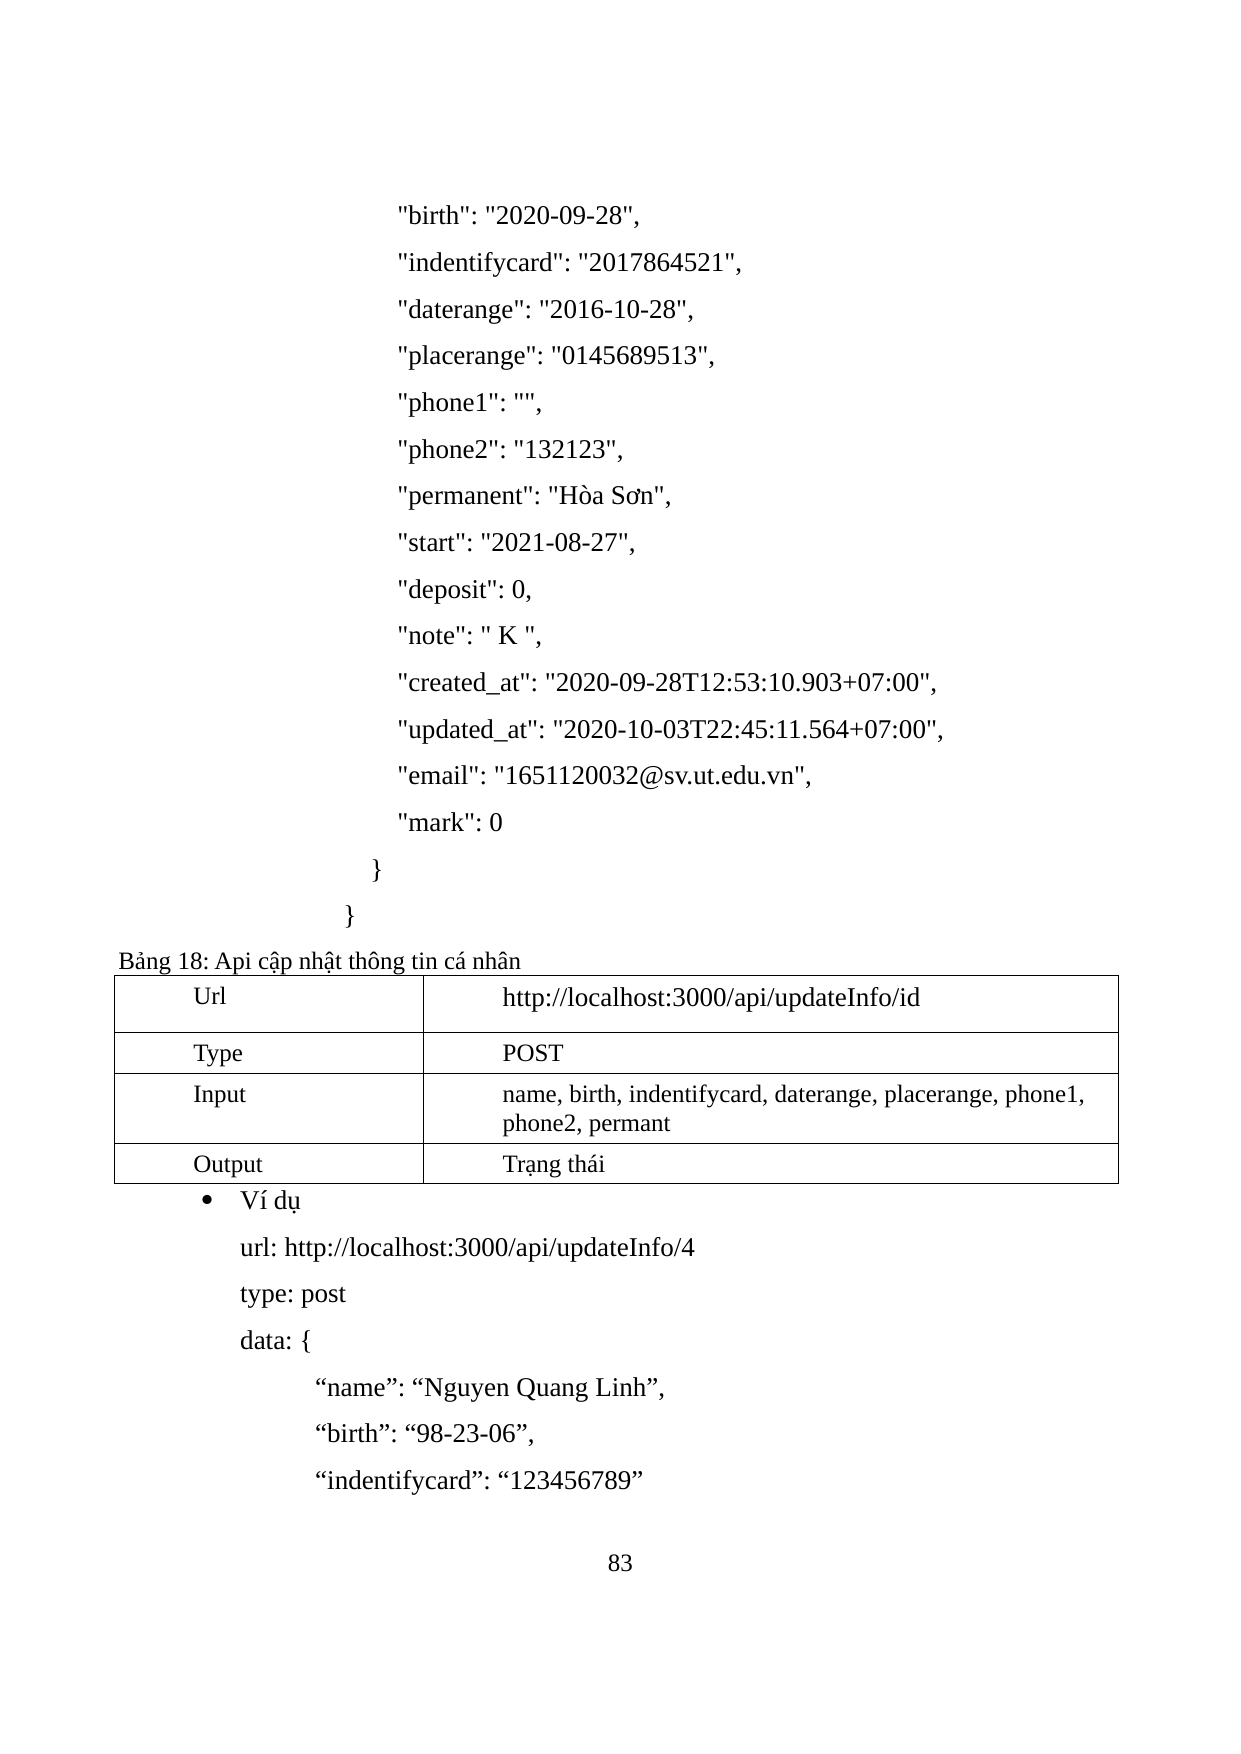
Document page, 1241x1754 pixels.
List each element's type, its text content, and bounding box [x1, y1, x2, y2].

text url: http://localhost:3000/api/updateInfo/4 [240, 1231, 1122, 1262]
text “indentifycard”: “123456789” [315, 1464, 1122, 1495]
text "updated_at": "2020-10-03T22:45:11.564+07:00", [343, 713, 1122, 744]
text “birth”: “98-23-06”, [315, 1417, 1122, 1448]
table_cell Type [115, 1033, 423, 1073]
text “name”: “Nguyen Quang Linh”, [315, 1371, 1122, 1402]
text "mark": 0 [343, 806, 1122, 837]
text "indentifycard": "2017864521", [343, 246, 1122, 277]
table_cell Trạng thái [424, 1144, 1118, 1183]
text Bảng 18: Api cập nhật thông tin cá nhân [118, 946, 1122, 975]
text } [343, 853, 1122, 884]
text type: post [240, 1277, 1122, 1308]
text data: { [240, 1324, 1122, 1355]
table_header http://localhost:3000/api/updateInfo/id [424, 976, 1118, 1032]
list Ví dụ [202, 1184, 1122, 1215]
text "deposit": 0, [343, 573, 1122, 604]
table_cell POST [424, 1033, 1118, 1073]
text "placerange": "0145689513", [343, 339, 1122, 371]
text "email": "1651120032@sv.ut.edu.vn", [343, 759, 1122, 791]
text } [343, 899, 1122, 931]
text "start": "2021-08-27", [343, 526, 1122, 557]
text "daterange": "2016-10-28", [343, 293, 1122, 324]
text "birth": "2020-09-28", [343, 199, 1122, 231]
text "phone2": "132123", [343, 433, 1122, 464]
text "phone1": "", [343, 386, 1122, 417]
text "permanent": "Hòa Sơn", [343, 479, 1122, 511]
table_header Url [115, 976, 423, 1032]
text "created_at": "2020-09-28T12:53:10.903+07:00", [343, 666, 1122, 697]
table_cell Input [115, 1074, 423, 1142]
text "note": " K ", [343, 619, 1122, 651]
table_cell name, birth, indentifycard, daterange, placerange, phone1, phone2, permant [424, 1074, 1118, 1142]
table_cell Output [115, 1144, 423, 1183]
